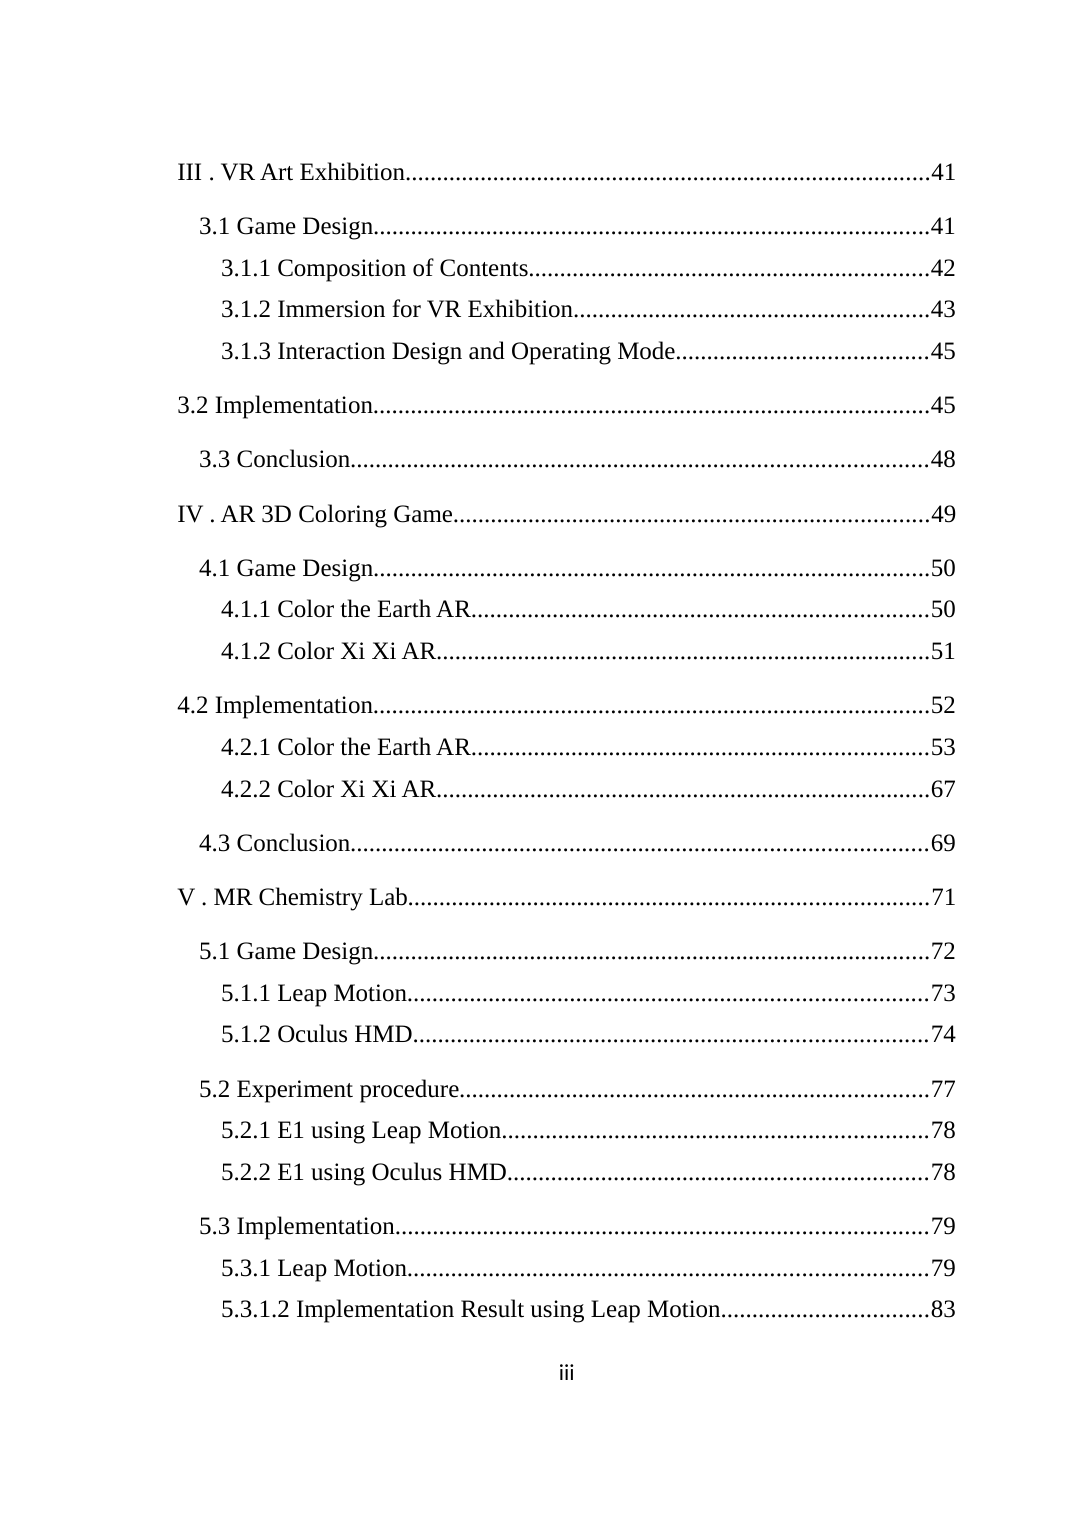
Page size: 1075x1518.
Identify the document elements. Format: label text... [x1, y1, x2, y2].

text 5.1 Game Design 72 [199, 926, 956, 968]
text 3.1 Game Design 41 [199, 201, 956, 243]
text 5.3.1.2 Implementation Result using Leap Motion 83 [221, 1284, 956, 1326]
text 4.3 Conclusion 69 [199, 818, 956, 859]
text 4.1 Game Design 50 [199, 543, 956, 584]
text 4.2.2 Color Xi Xi AR 67 [221, 764, 956, 805]
text 5.3.1 Leap Motion 79 [221, 1243, 956, 1284]
text 3.1.1 Composition of Contents 42 [221, 243, 956, 284]
text 5.3 Implementation 79 [199, 1201, 956, 1243]
text IV . AR 3D Coloring Game 49 [177, 489, 956, 530]
text 5.1.2 Oculus HMD 74 [221, 1009, 956, 1051]
text 5.1.1 Leap Motion 73 [221, 968, 956, 1009]
text 3.1.3 Interaction Design and Operating Mode 45 [221, 326, 956, 368]
text 4.1.2 Color Xi Xi AR 51 [221, 626, 956, 668]
text 4.2 Implementation 52 [177, 680, 956, 722]
text 3.3 Conclusion 48 [199, 434, 956, 476]
text 3.2 Implementation 45 [177, 380, 956, 422]
text 3.1.2 Immersion for VR Exhibition 43 [221, 284, 956, 326]
text V . MR Chemistry Lab 71 [177, 872, 956, 914]
text 5.2 Experiment procedure 77 [199, 1064, 956, 1105]
text 5.2.1 E1 using Leap Motion 78 [221, 1105, 956, 1147]
text 5.2.2 E1 using Oculus HMD 78 [221, 1147, 956, 1189]
text III . VR Art Exhibition 41 [177, 147, 956, 189]
text 4.1.1 Color the Earth AR 50 [221, 584, 956, 626]
text 4.2.1 Color the Earth AR 53 [221, 722, 956, 764]
